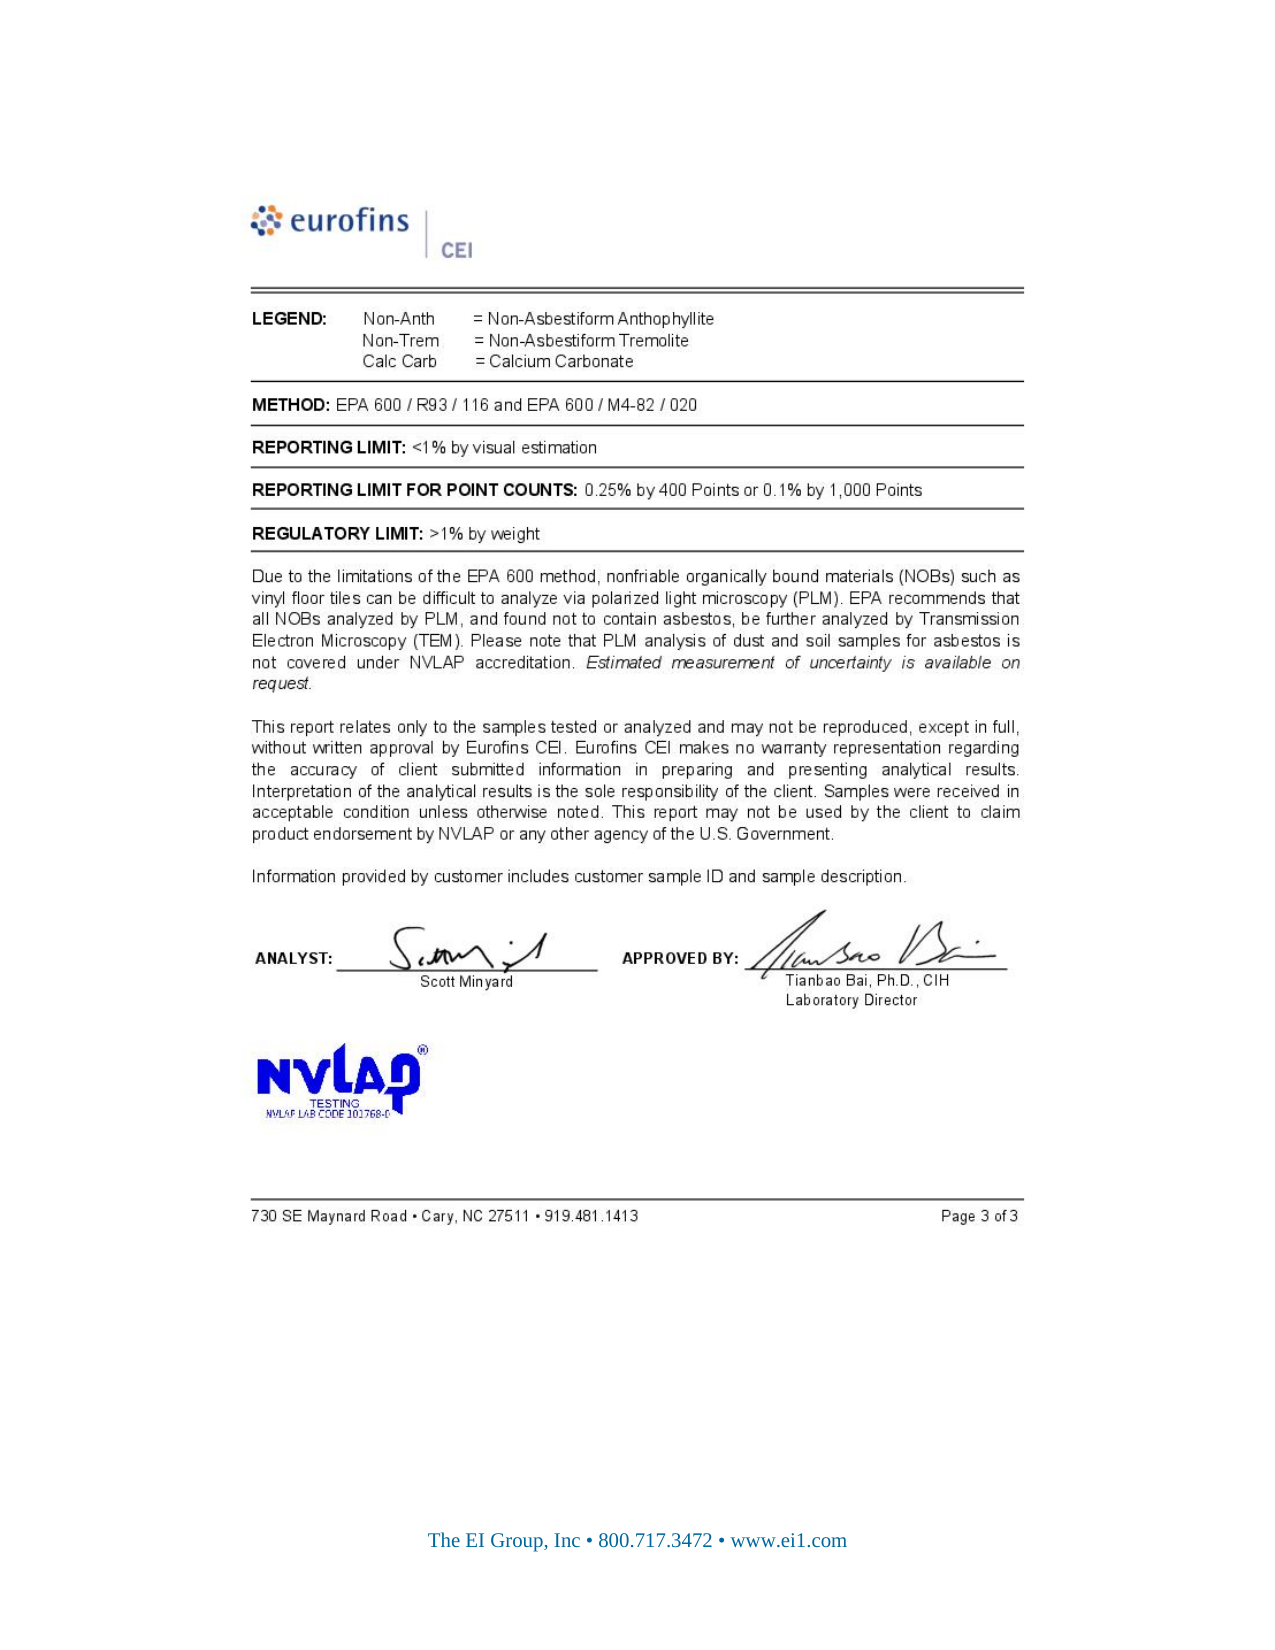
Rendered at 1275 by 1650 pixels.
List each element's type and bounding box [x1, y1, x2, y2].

picture [441, 1533, 447, 1545]
picture [658, 1536, 664, 1547]
picture [427, 1533, 433, 1545]
picture [756, 1537, 765, 1543]
picture [695, 1536, 701, 1547]
picture [168, 104, 1107, 1318]
table_header [121, 102, 1153, 1322]
